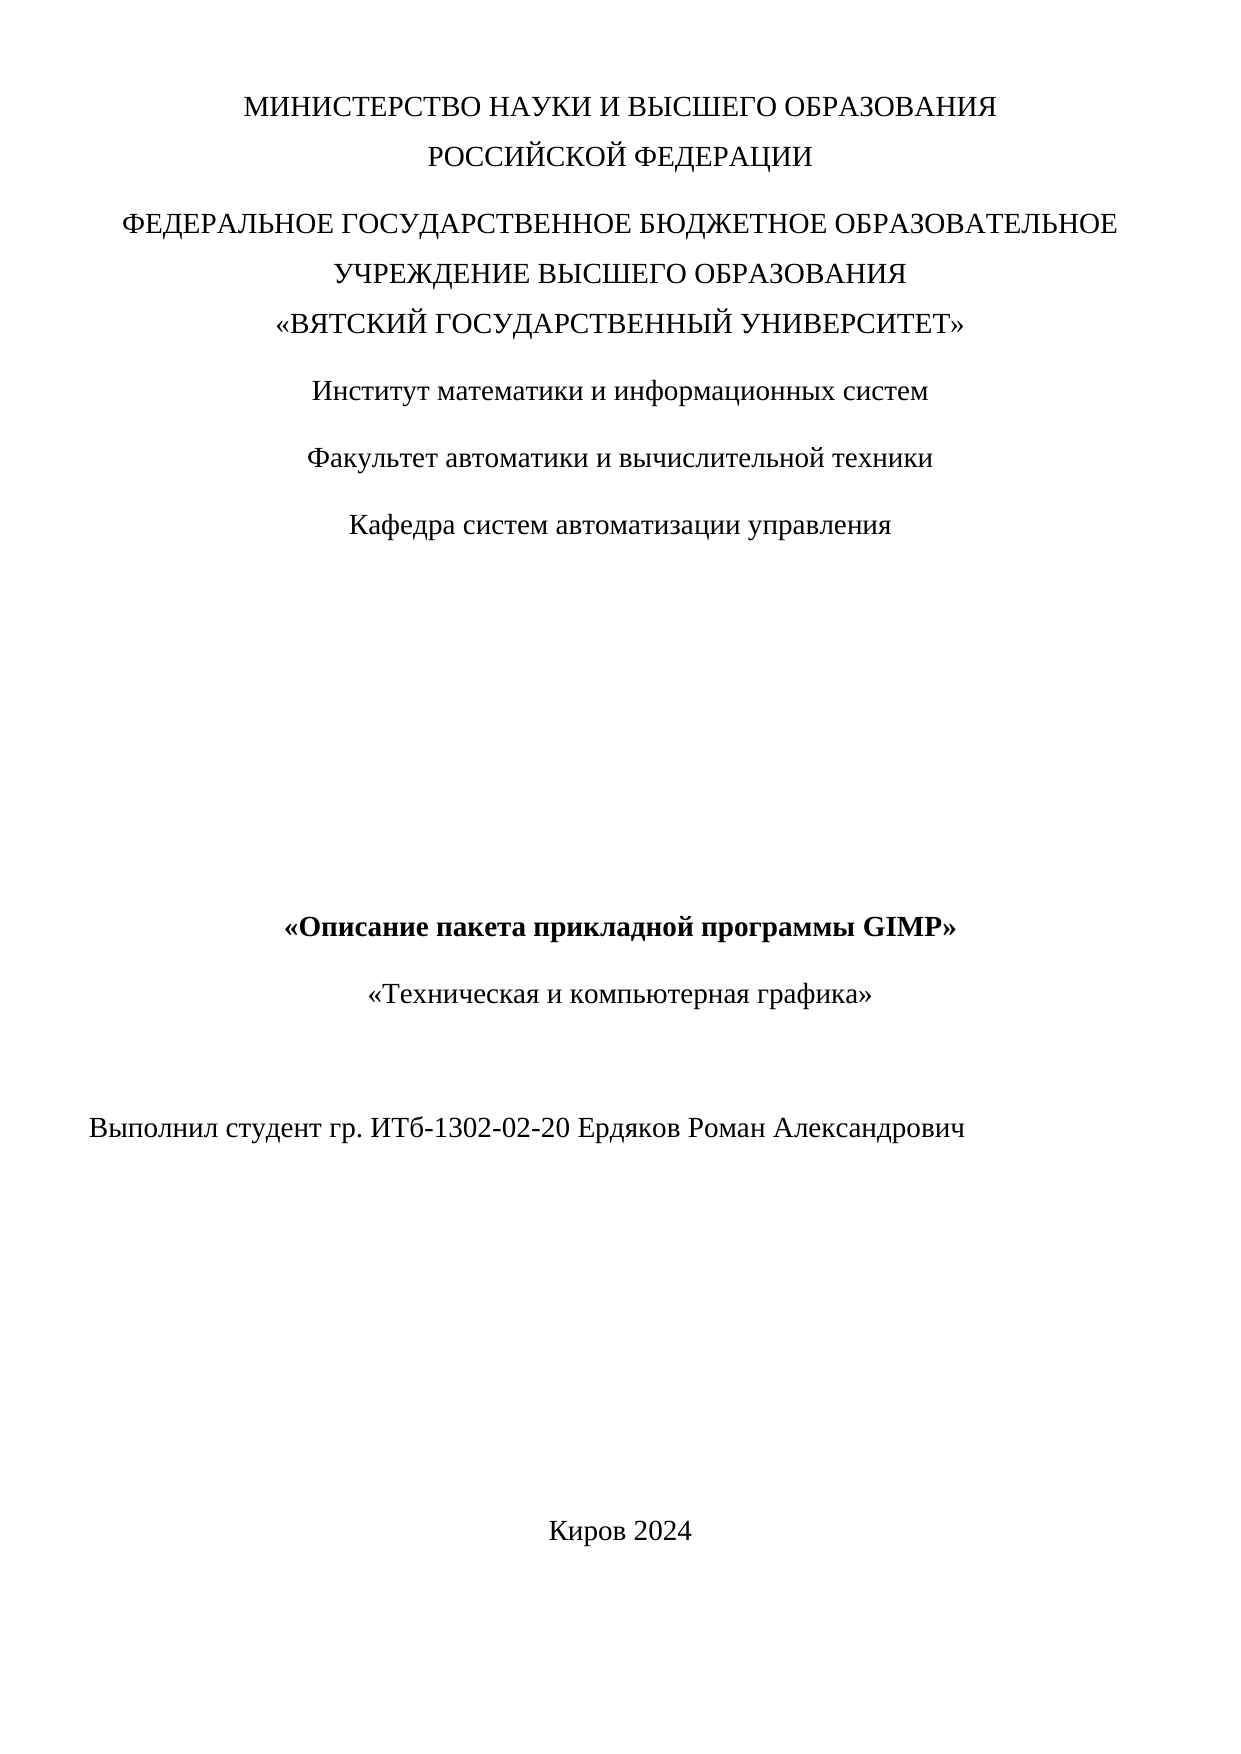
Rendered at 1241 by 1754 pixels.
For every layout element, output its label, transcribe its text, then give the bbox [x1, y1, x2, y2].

text Факультет автоматики и вычислительной техники [89, 441, 1152, 474]
text Киров 2024 [89, 1513, 1152, 1546]
text ФЕДЕРАЛЬНОЕ ГОСУДАРСТВЕННОЕ БЮДЖЕТНОЕ ОБРАЗОВАТЕЛЬНОЕ УЧРЕЖДЕНИЕ ВЫСШЕГО ОБРАЗОВАНИЯ «ВЯТСКИЙ ГОСУДАРСТВЕННЫЙ УНИВЕРСИТЕТ» [89, 206, 1152, 340]
text «Техническая и компьютерная графика» [89, 976, 1152, 1010]
text Институт математики и информационных систем [89, 373, 1152, 407]
text МИНИСТЕРСТВО НАУКИ И ВЫСШЕГО ОБРАЗОВАНИЯ РОССИЙСКОЙ ФЕДЕРАЦИИ [89, 89, 1152, 172]
text «Описание пакета прикладной программы GIMP» [89, 909, 1152, 943]
text Кафедра систем автоматизации управления [89, 507, 1152, 541]
text Выполнил студент гр. ИТб-1302-02-20 Ердяков Роман Александрович [89, 1110, 1152, 1144]
